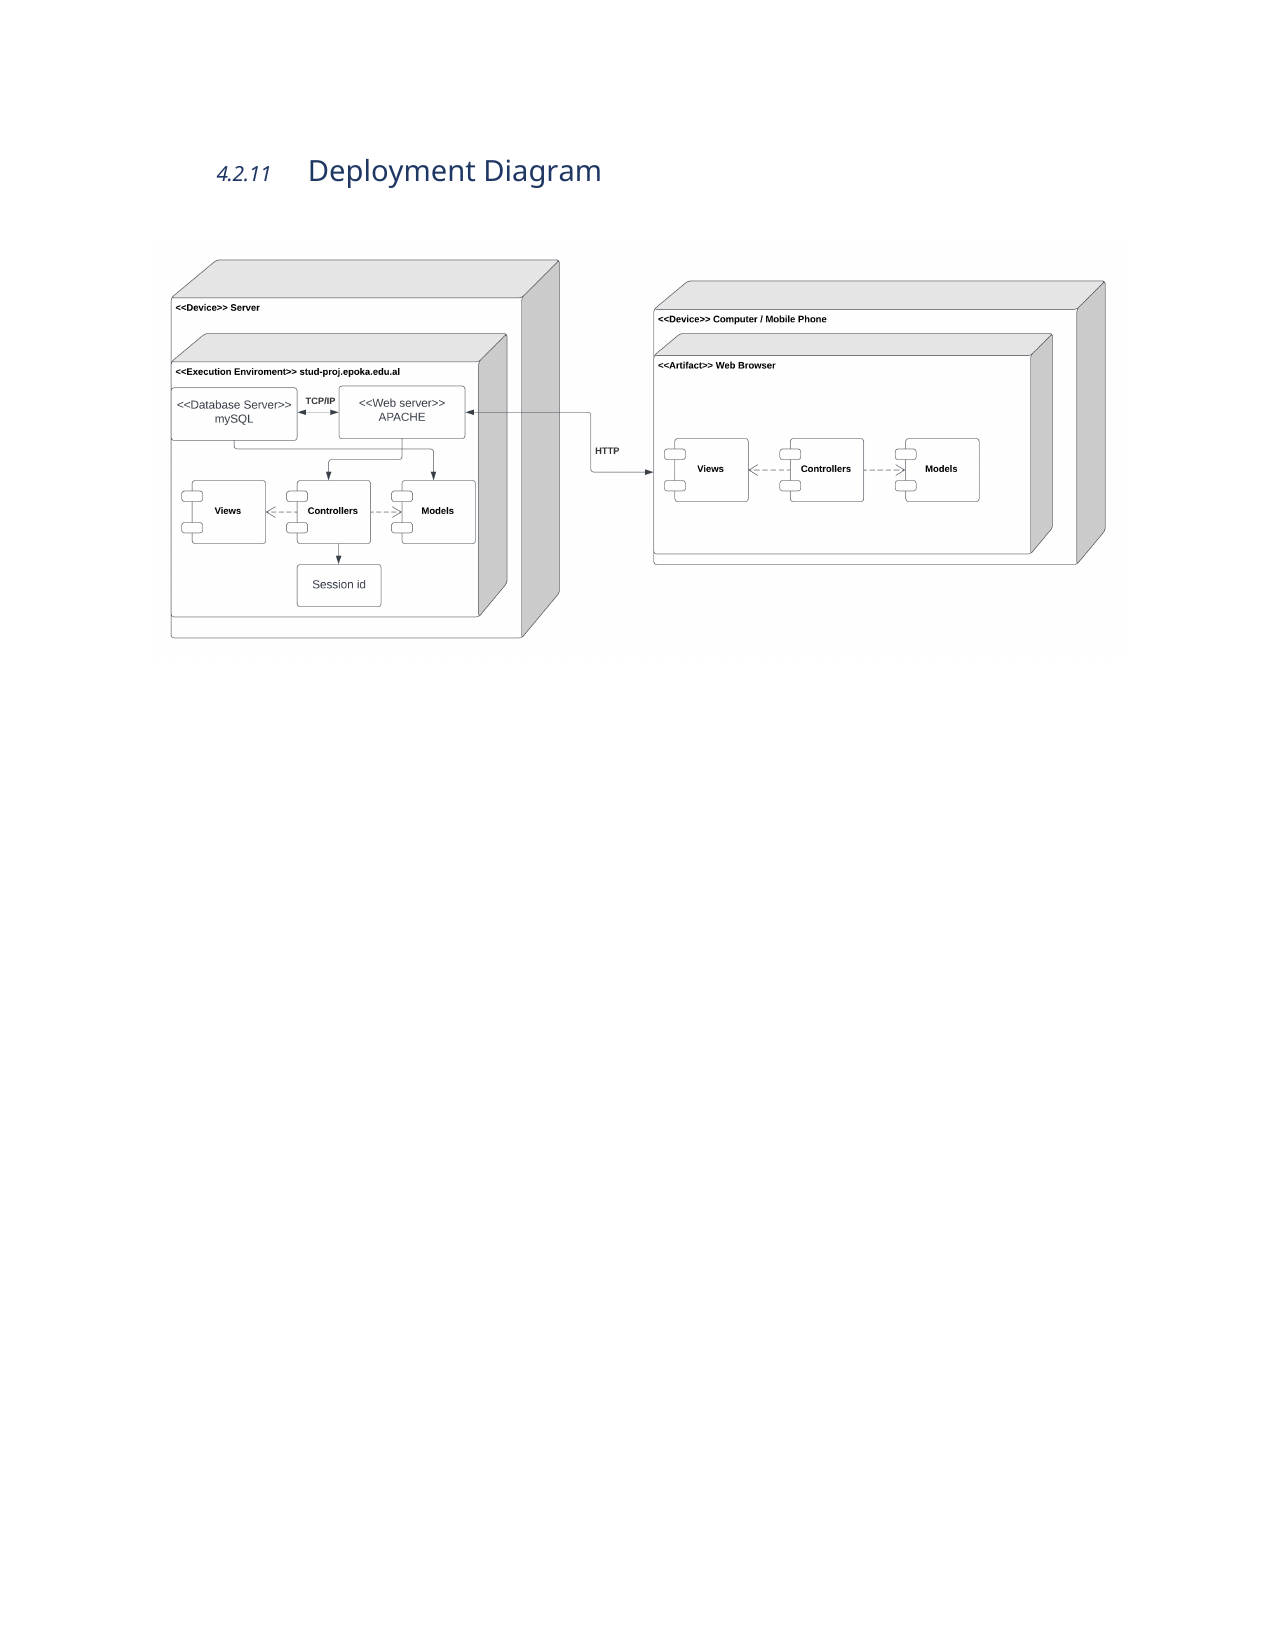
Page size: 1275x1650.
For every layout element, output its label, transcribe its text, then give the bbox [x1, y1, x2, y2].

subtitle Deployment Diagram [216, 150, 1125, 190]
picture [150, 239, 1125, 659]
